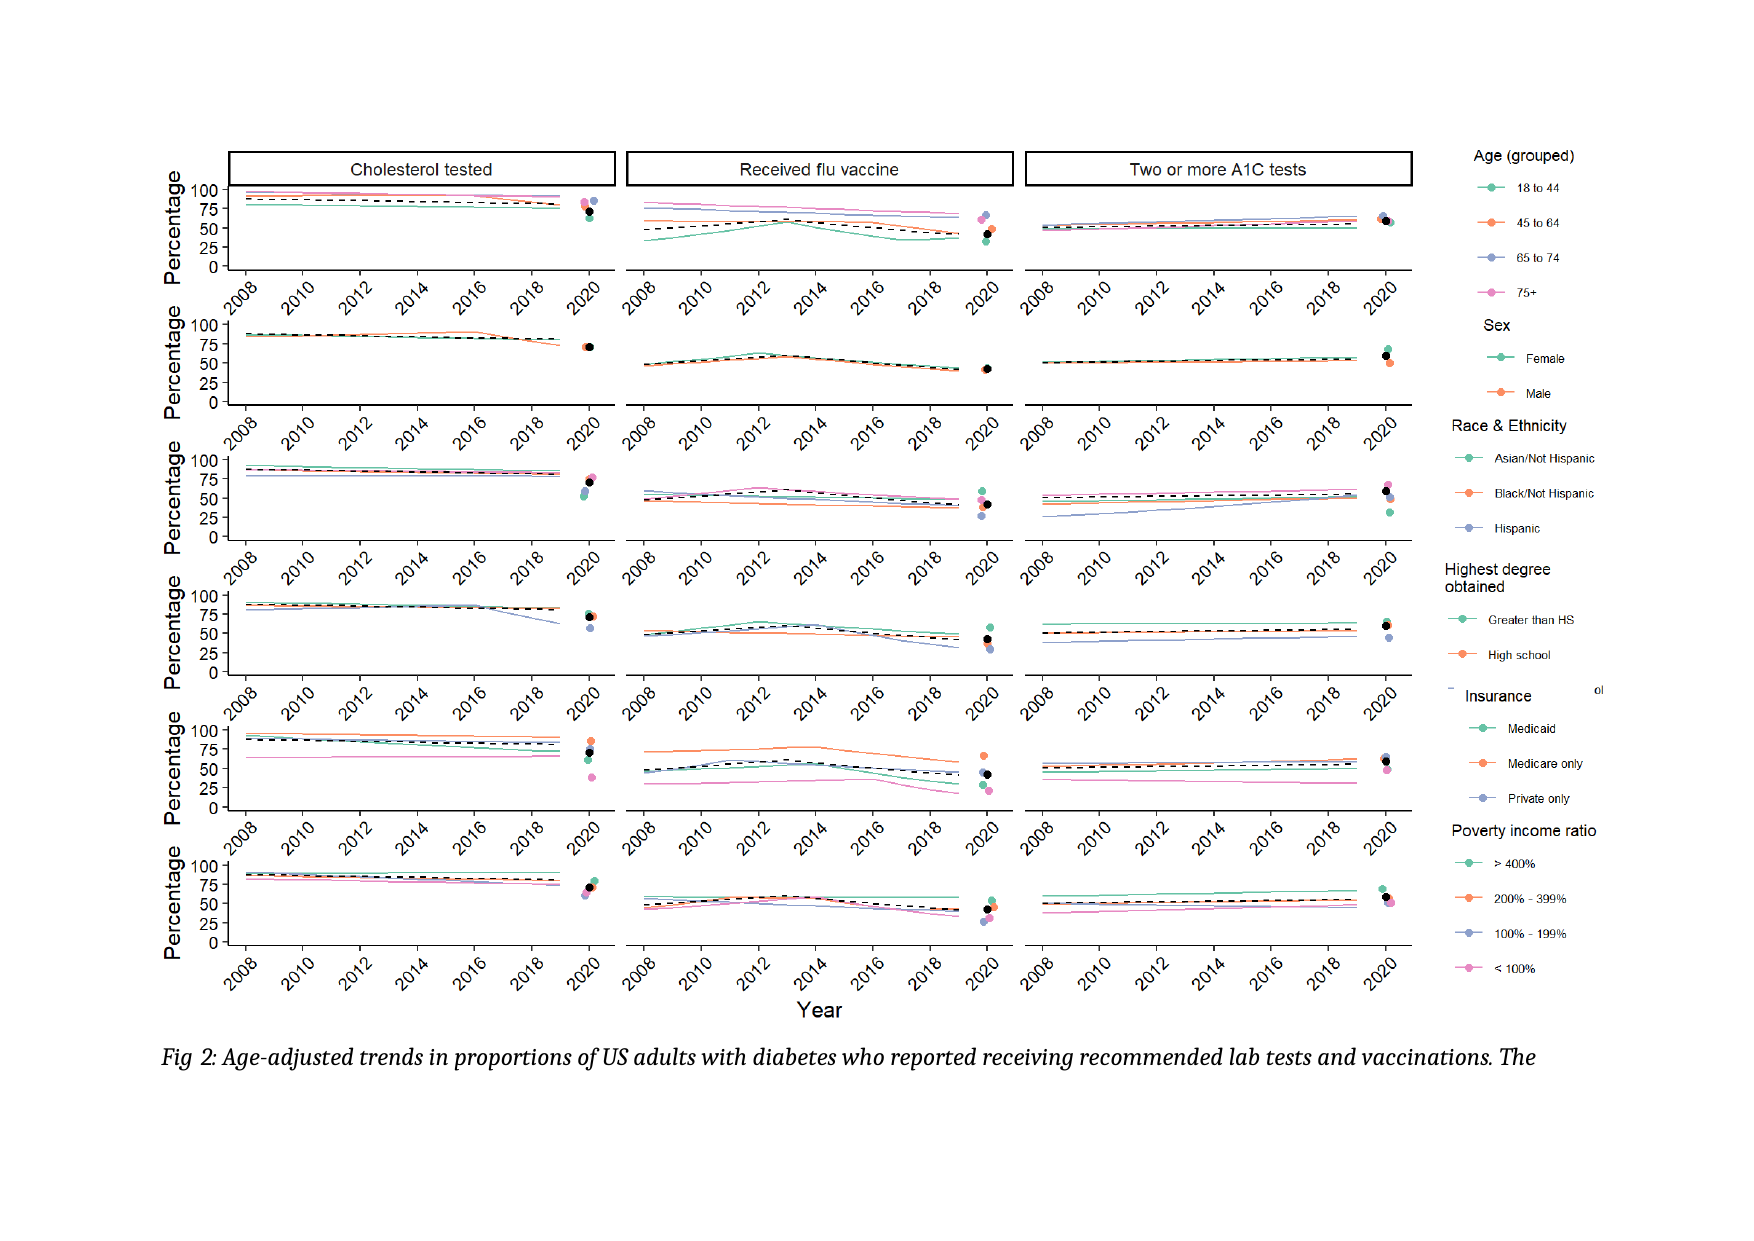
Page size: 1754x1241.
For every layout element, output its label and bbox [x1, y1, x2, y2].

table_header [150, 150, 1604, 1072]
picture [161, 150, 1604, 1023]
